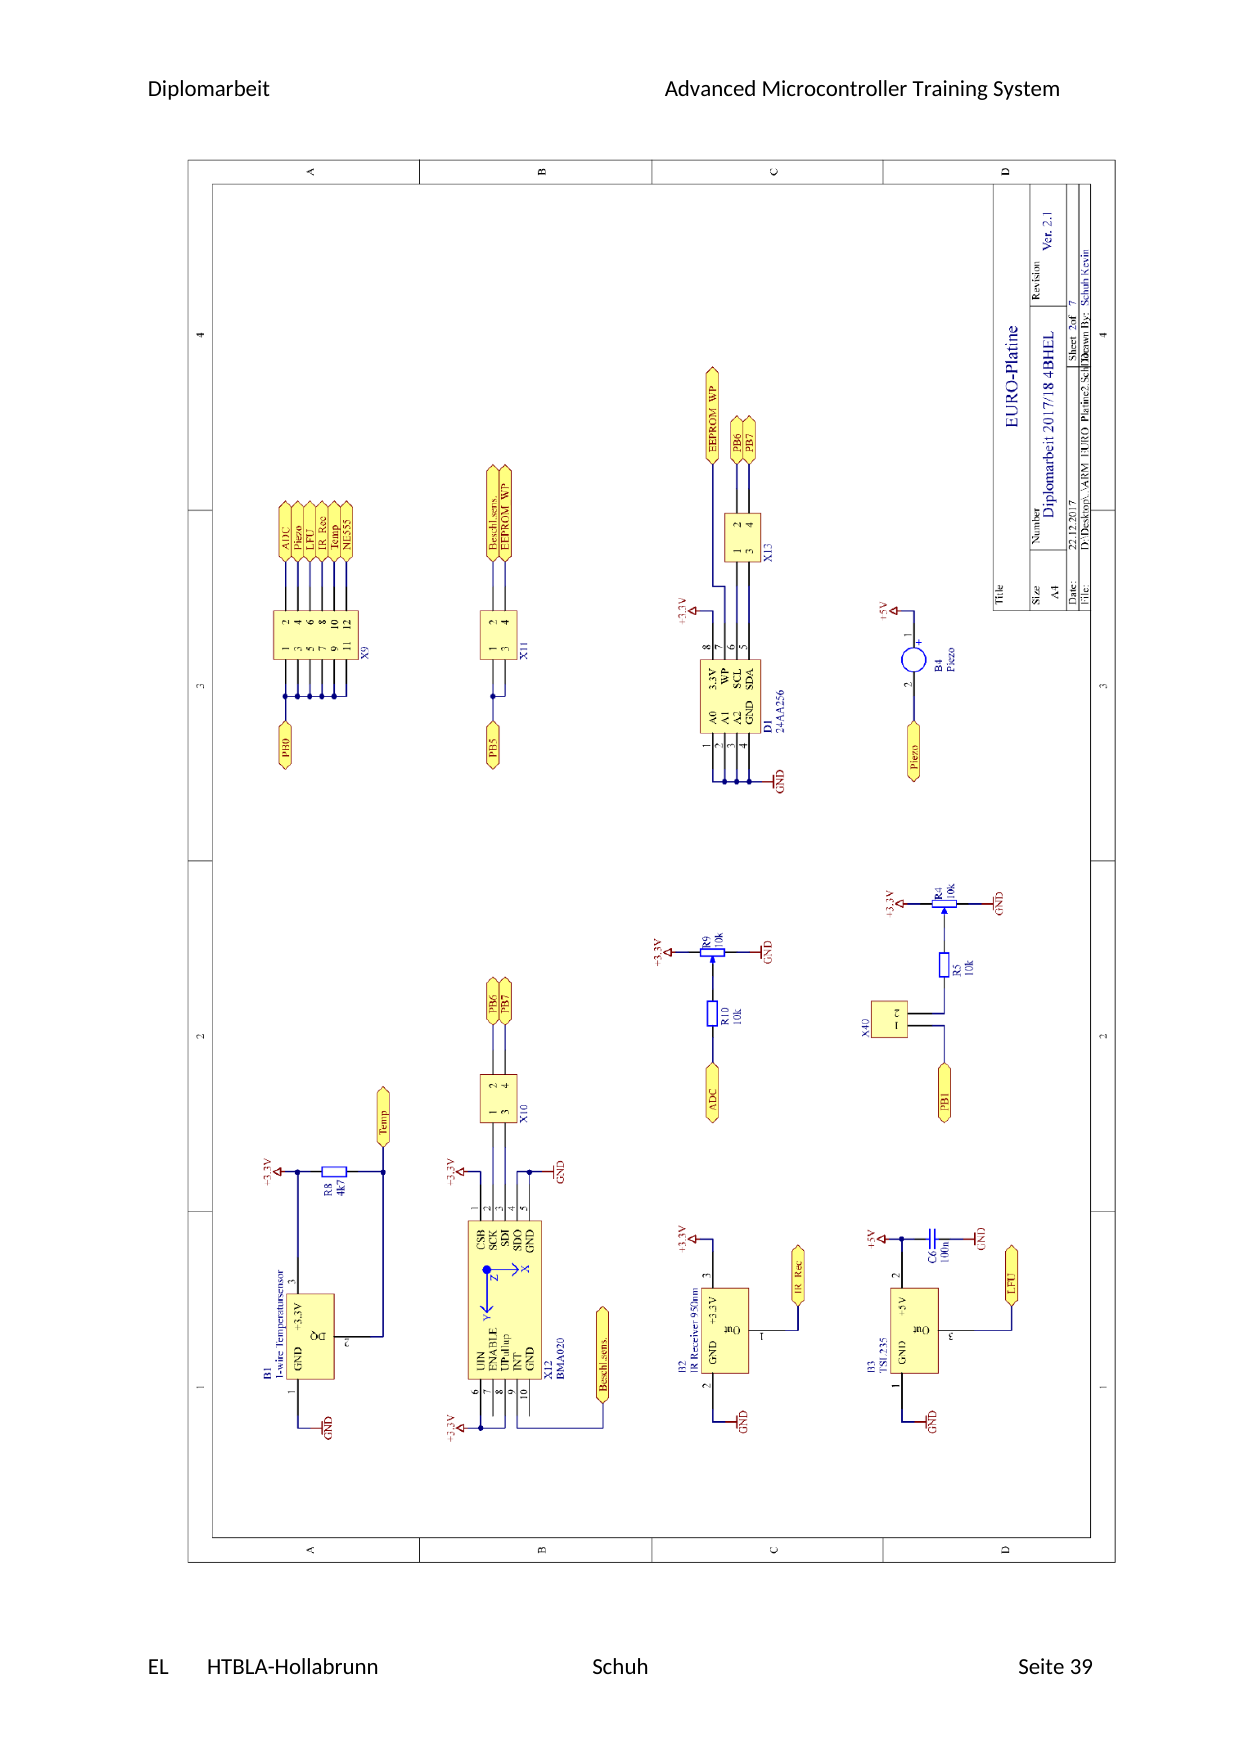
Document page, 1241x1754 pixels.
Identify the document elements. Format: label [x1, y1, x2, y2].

picture [149, 150, 1153, 1570]
